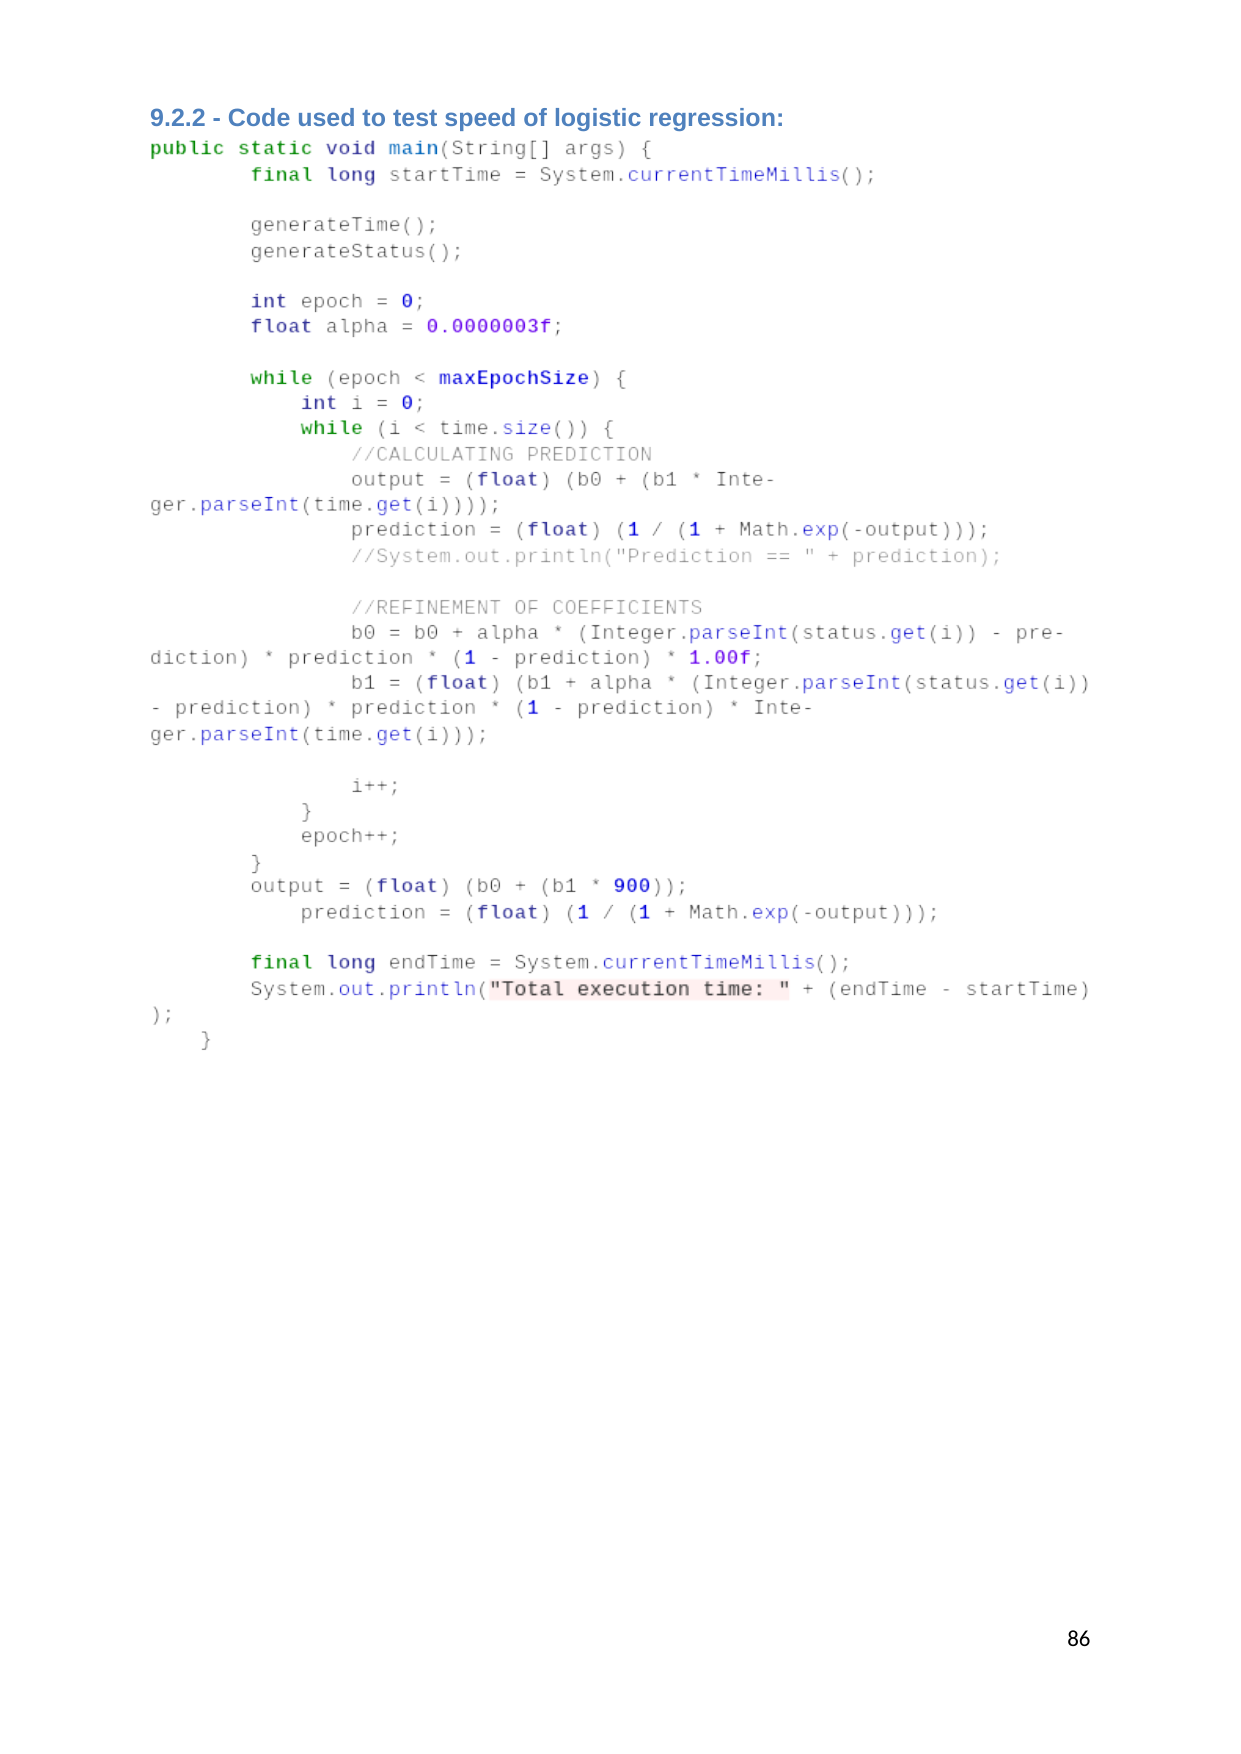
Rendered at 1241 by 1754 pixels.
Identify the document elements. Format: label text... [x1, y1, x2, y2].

subtitle 9.2.2 - Code used to test speed of logistic regression: [150, 103, 1090, 132]
